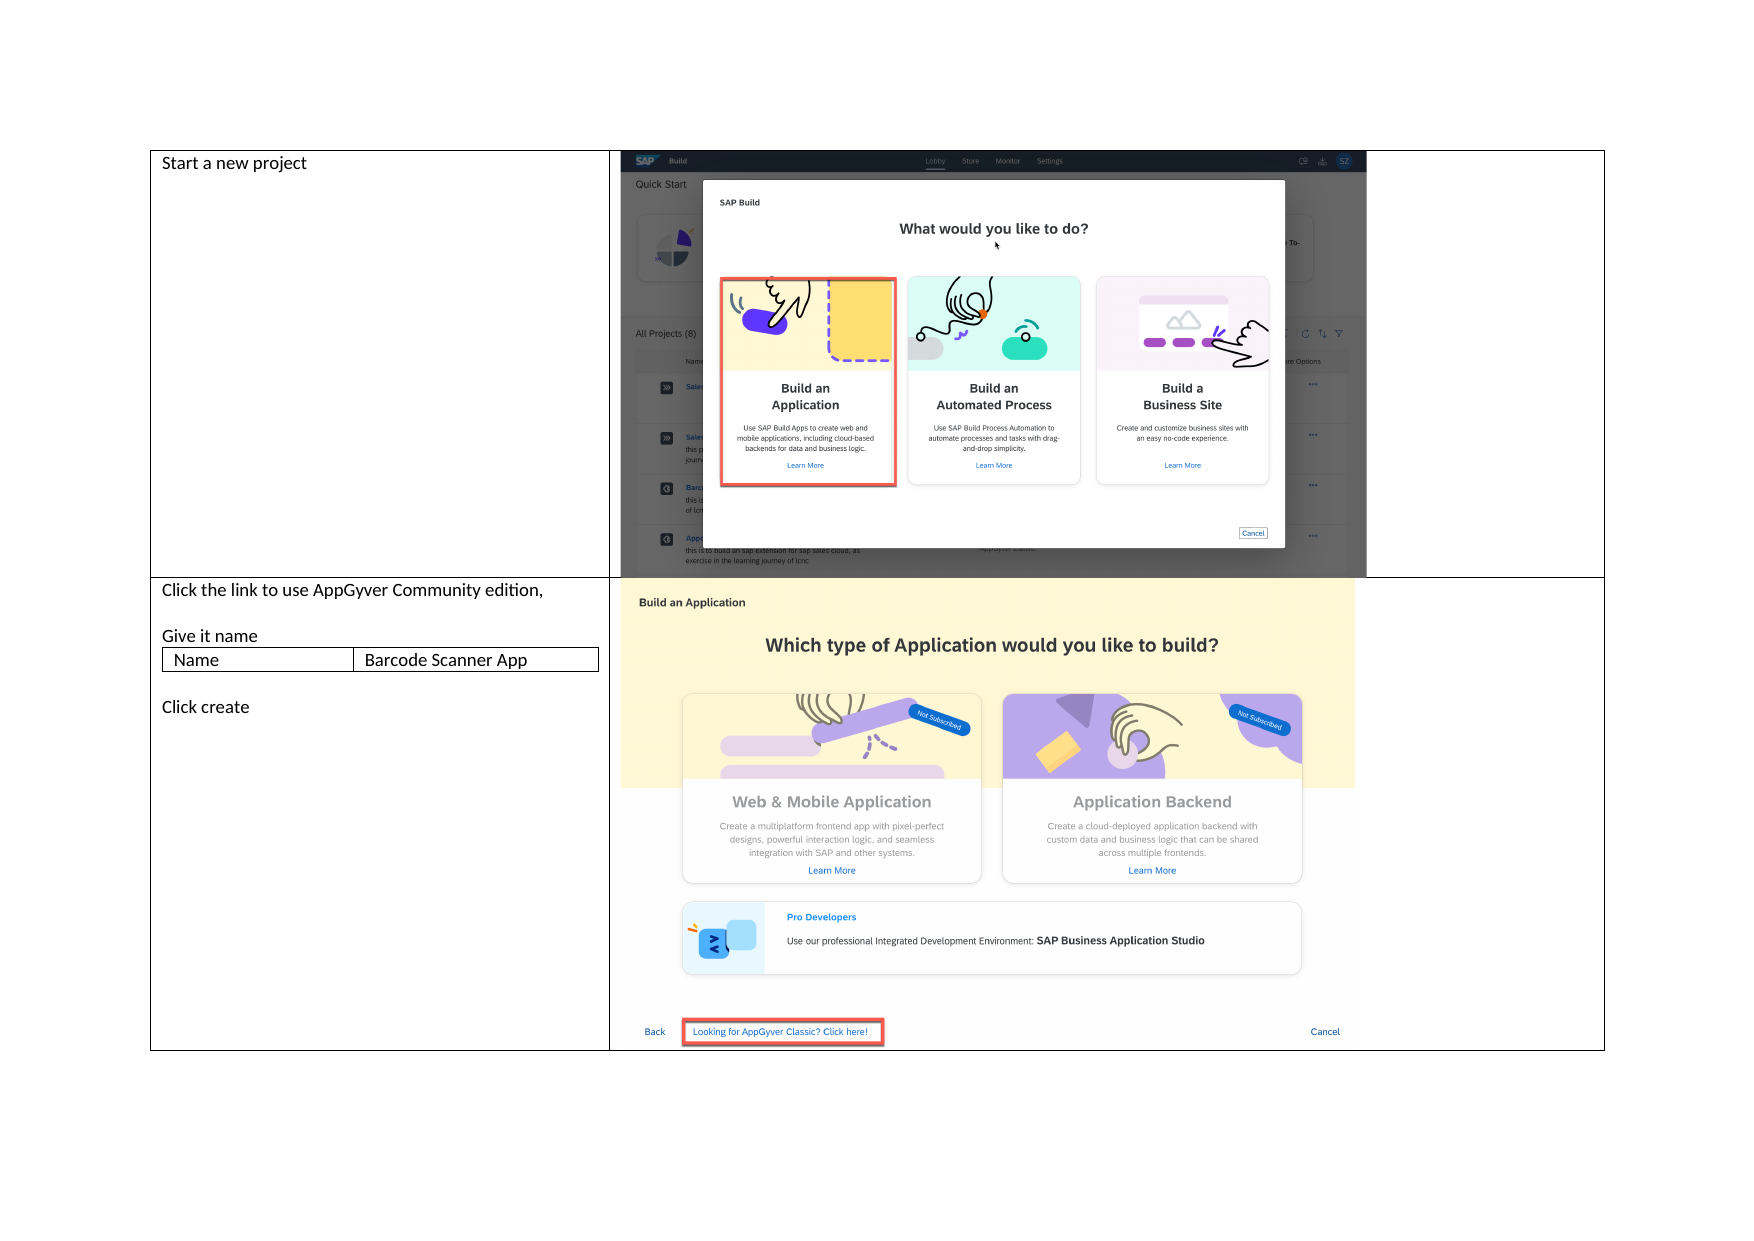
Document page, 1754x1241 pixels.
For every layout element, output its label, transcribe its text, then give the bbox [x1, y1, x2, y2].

table_cell [610, 578, 620, 1050]
table_cell Click the link to use AppGyver Community edition, Give it name Click create [151, 578, 609, 1050]
picture [620, 151, 1367, 1050]
table_cell [1356, 578, 1604, 1050]
table_cell [1367, 151, 1604, 577]
table_cell Start a new project [151, 151, 609, 577]
table_cell [610, 151, 620, 577]
